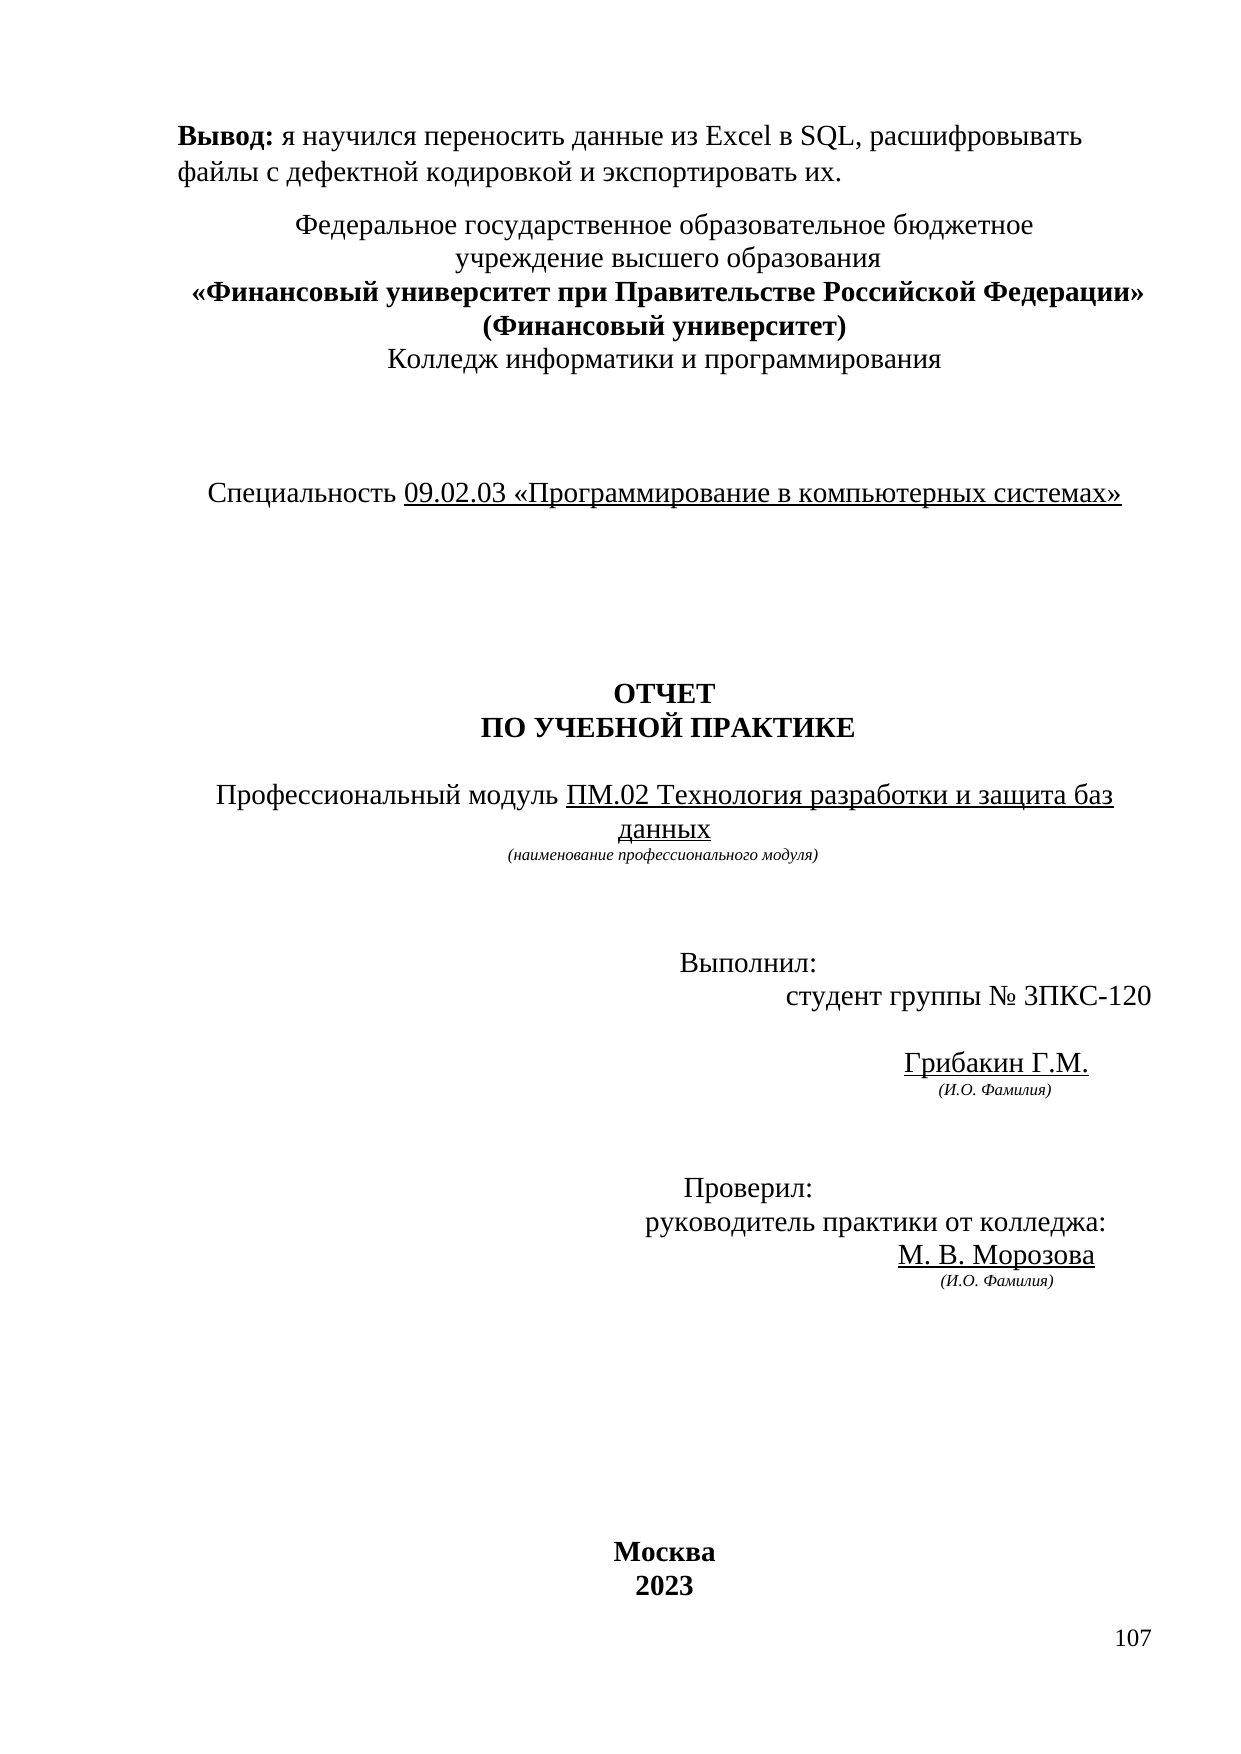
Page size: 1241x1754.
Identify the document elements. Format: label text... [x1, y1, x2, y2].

text (И.О. Фамилия) [841, 1079, 1152, 1113]
text Специальность 09.02.03 «Программирование в компьютерных системах» [177, 475, 1152, 509]
text (Финансовый университет) [177, 308, 1152, 341]
text ПО УЧЕБНОЙ ПРАКТИКЕ [177, 710, 1152, 744]
text Вывод: я научился переносить данные из Excel в SQL, расшифровывать файлы с дефектной кодировкой и экспортировать их. [177, 118, 1152, 188]
text Колледж информатики и программирования [177, 341, 1152, 375]
text студент группы № 3ПКС-120 [177, 978, 1152, 1012]
text Федеральное государственное образовательное бюджетное [177, 207, 1152, 241]
text Москва [177, 1534, 1152, 1568]
text Грибакин Г.М. [767, 1046, 1152, 1079]
text М. В. Морозова [767, 1237, 1152, 1271]
text (И.О. Фамилия) [472, 1271, 1152, 1304]
text «Финансовый университет при Правительстве Российской Федерации» [177, 274, 1152, 308]
text учреждение высшего образования [177, 241, 1152, 274]
text Профессиональный модуль ПМ.02 Технология разработки и защита баз данных [177, 777, 1152, 844]
text (наименование профессионального модуля) [177, 844, 1152, 878]
text Выполнил: [177, 945, 1152, 978]
text ОТЧЕТ [177, 677, 1152, 710]
text Проверил: [177, 1170, 1152, 1204]
text руководитель практики от колледжа: [177, 1204, 1152, 1237]
text 2023 [177, 1568, 1152, 1601]
